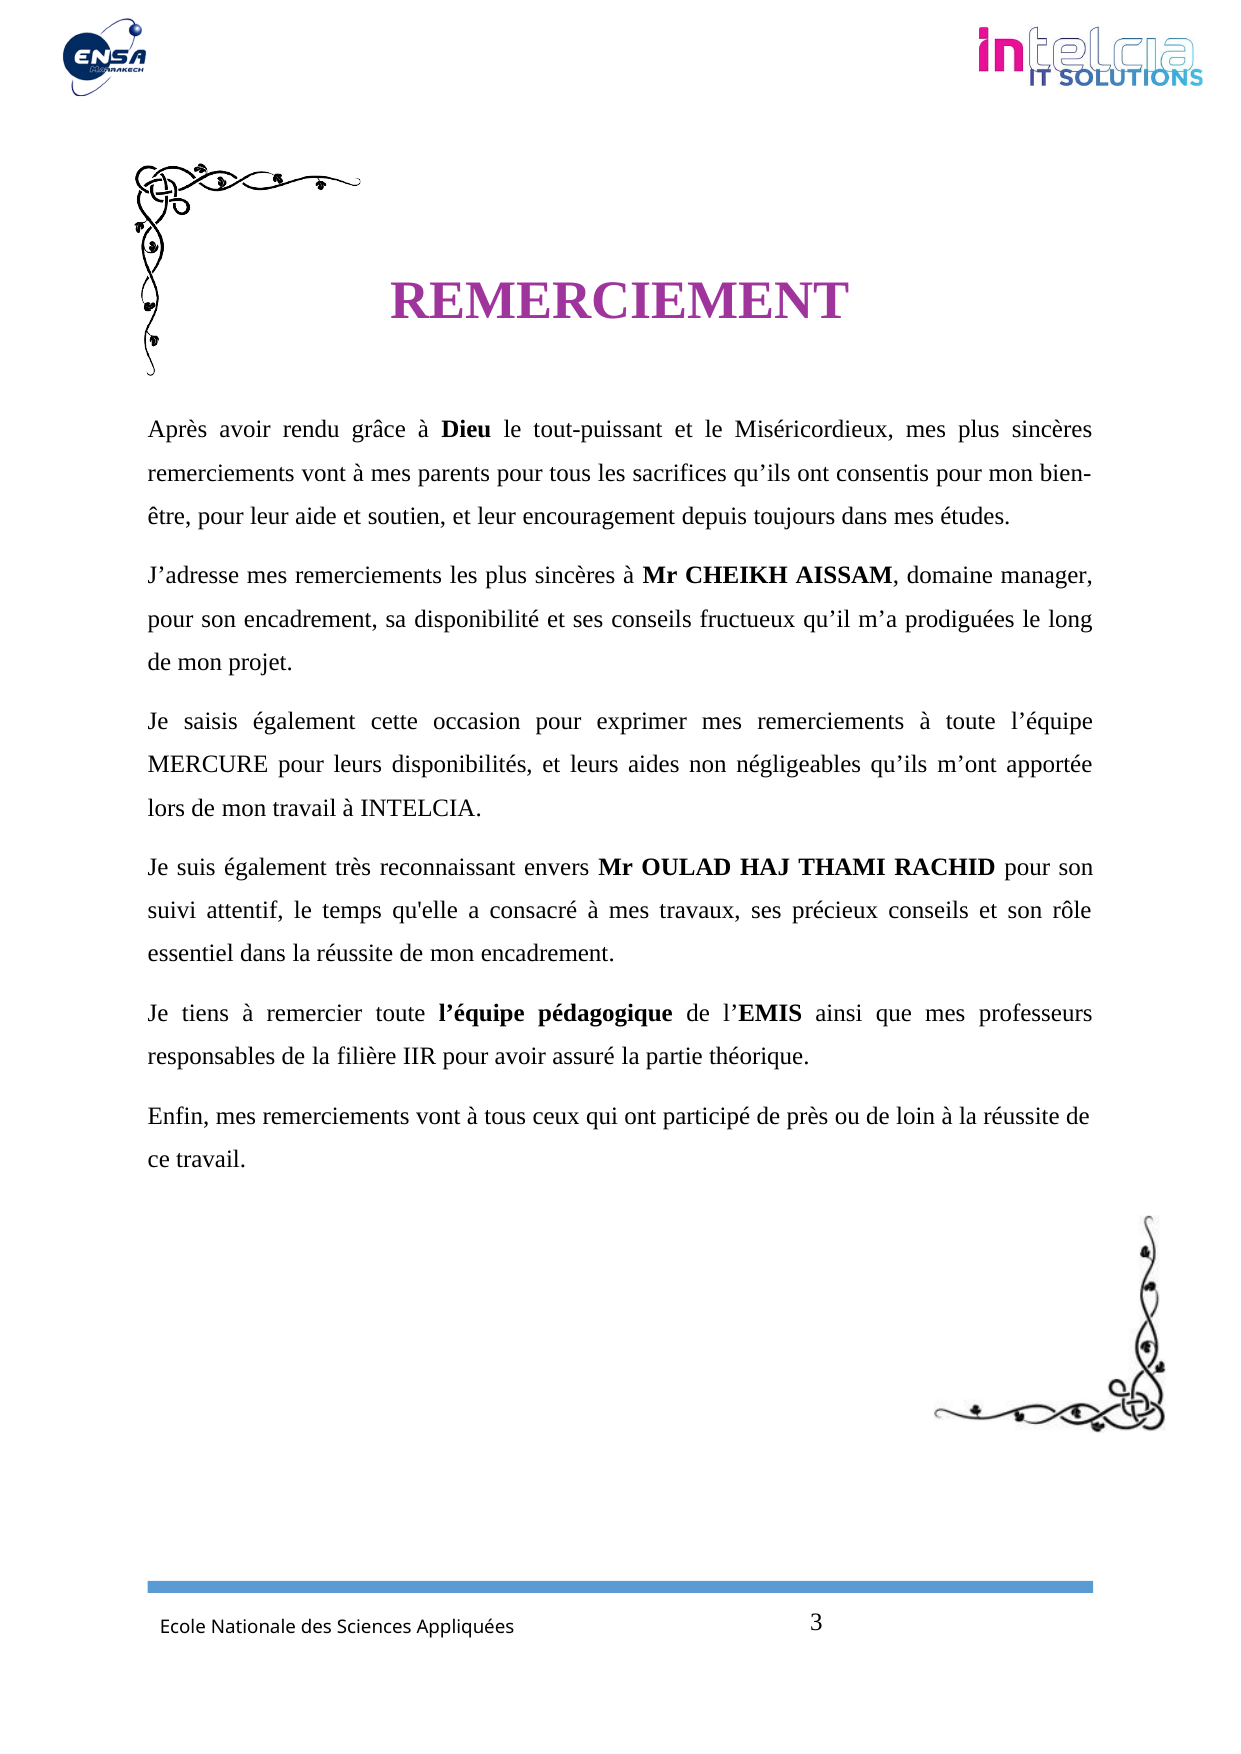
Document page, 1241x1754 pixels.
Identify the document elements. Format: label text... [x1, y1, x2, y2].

text Après avoir rendu grâce à Dieu le tout-puissant et le Miséricordieux, mes plus sincères remerciements vont à mes parents pour tous les sacrifices qu’ils ont consentis pour mon bien- être, pour leur aide et soutien, et leur encouragement depuis toujours dans mes études. [147, 414, 1093, 530]
picture [54, 14, 152, 96]
text Je suis également très reconnaissant envers Mr OULAD HAJ THAMI RACHID pour son suivi attentif, le temps qu'elle a consacré à mes travaux, ses précieux conseils et son rôle essentiel dans la réussite de mon encadrement. [147, 852, 1093, 967]
text Enfin, mes remerciements vont à tous ceux qui ont participé de près ou de loin à la réussite de ce travail. [147, 1101, 1092, 1173]
text J’adresse mes remerciements les plus sincères à Mr CHEIKH AISSAM, domaine manager, pour son encadrement, sa disponibilité et ses conseils fructueux qu’il m’a prodiguées le long de mon projet. [147, 560, 1093, 676]
picture [933, 1215, 1166, 1433]
text Je tiens à remercier toute l’équipe pédagogique de l’EMIS ainsi que mes professeurs responsables de la filière IIR pour avoir assuré la partie théorique. [147, 998, 1093, 1070]
picture [134, 163, 361, 376]
text REMERCIEMENT [361, 268, 1090, 330]
picture [979, 20, 1203, 86]
text Je saisis également cette occasion pour exprimer mes remerciements à toute l’équipe MERCURE pour leurs disponibilités, et leurs aides non négligeables qu’ils m’ont apportée lors de mon travail à INTELCIA. [147, 706, 1093, 822]
